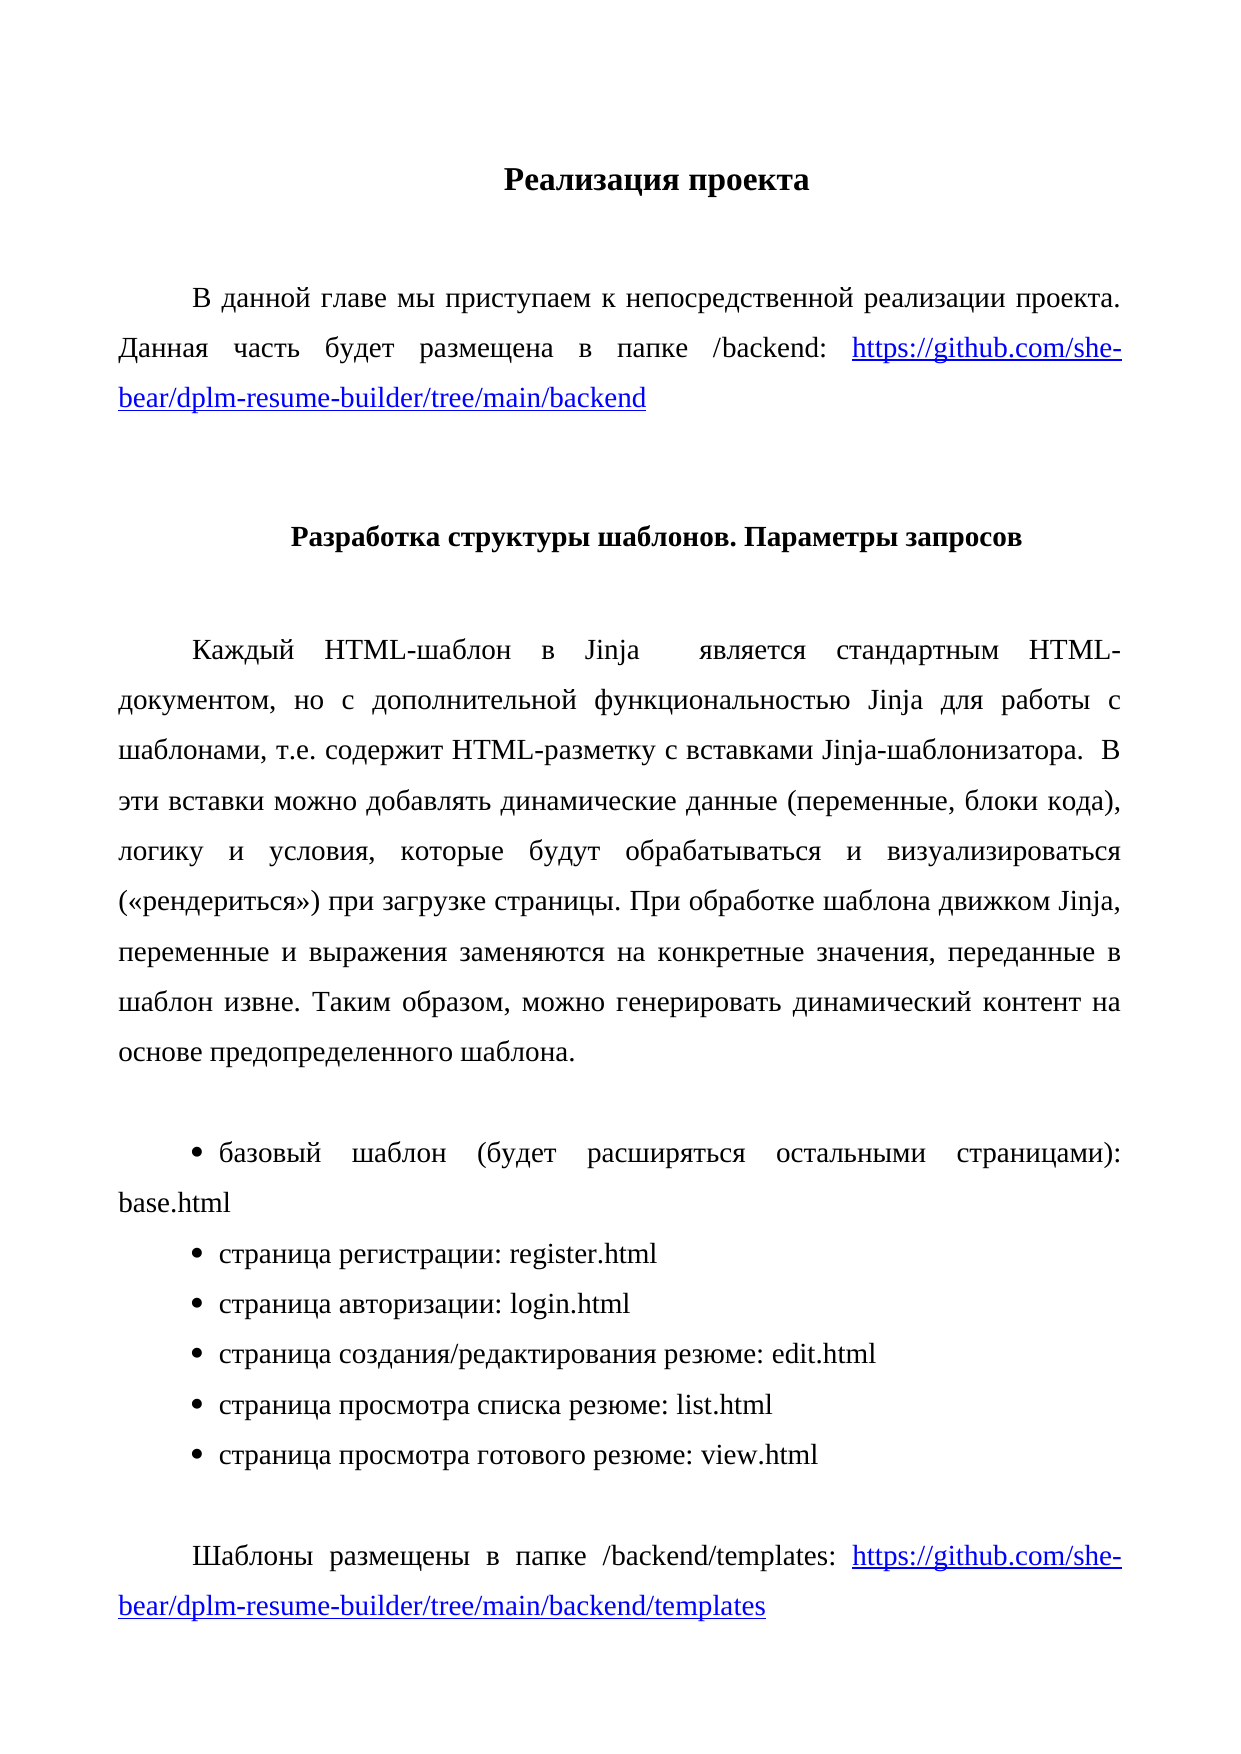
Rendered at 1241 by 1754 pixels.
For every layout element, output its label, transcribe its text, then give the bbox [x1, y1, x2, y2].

list базовый шаблон (будет расширяться остальными страницами): base.html [118, 1135, 1122, 1219]
subtitle Разработка структуры шаблонов. Параметры запросов [118, 519, 1122, 552]
list страница создания/редактирования резюме: edit.html [118, 1337, 1122, 1370]
list страница авторизации: login.html [118, 1286, 1122, 1320]
text Каждый HTML-шаблон в Jinja является стандартным HTML-документом, но с дополнительной функциональностью Jinja для работы с шаблонами, т.е. содержит HTML-разметку с вставками Jinja-шаблонизатора. В эти вставки можно добавлять динамические данные (переменные, блоки кода), логику и условия, которые будут обрабатываться и визуализироваться («рендериться») при загрузке страницы. При обработке шаблона движком Jinja, переменные и выражения заменяются на конкретные значения, переданные в шаблон извне. Таким образом, можно генерировать динамический контент на основе предопределенного шаблона. [118, 632, 1122, 1068]
text Шаблоны размещены в папке /backend/templates: https://github.com/she-bear/dplm-resume-builder/tree/main/backend/templates [118, 1538, 1122, 1622]
list страница просмотра списка резюме: list.html [118, 1387, 1122, 1421]
subtitle Реализация проекта [118, 160, 1122, 198]
list страница просмотра готового резюме: view.html [118, 1437, 1122, 1471]
list страница регистрации: register.html [118, 1236, 1122, 1269]
text В данной главе мы приступаем к непосредственной реализации проекта. Данная часть будет размещена в папке /backend: https://github.com/she-bear/dplm-resume-builder/tree/main/backend [118, 280, 1122, 414]
